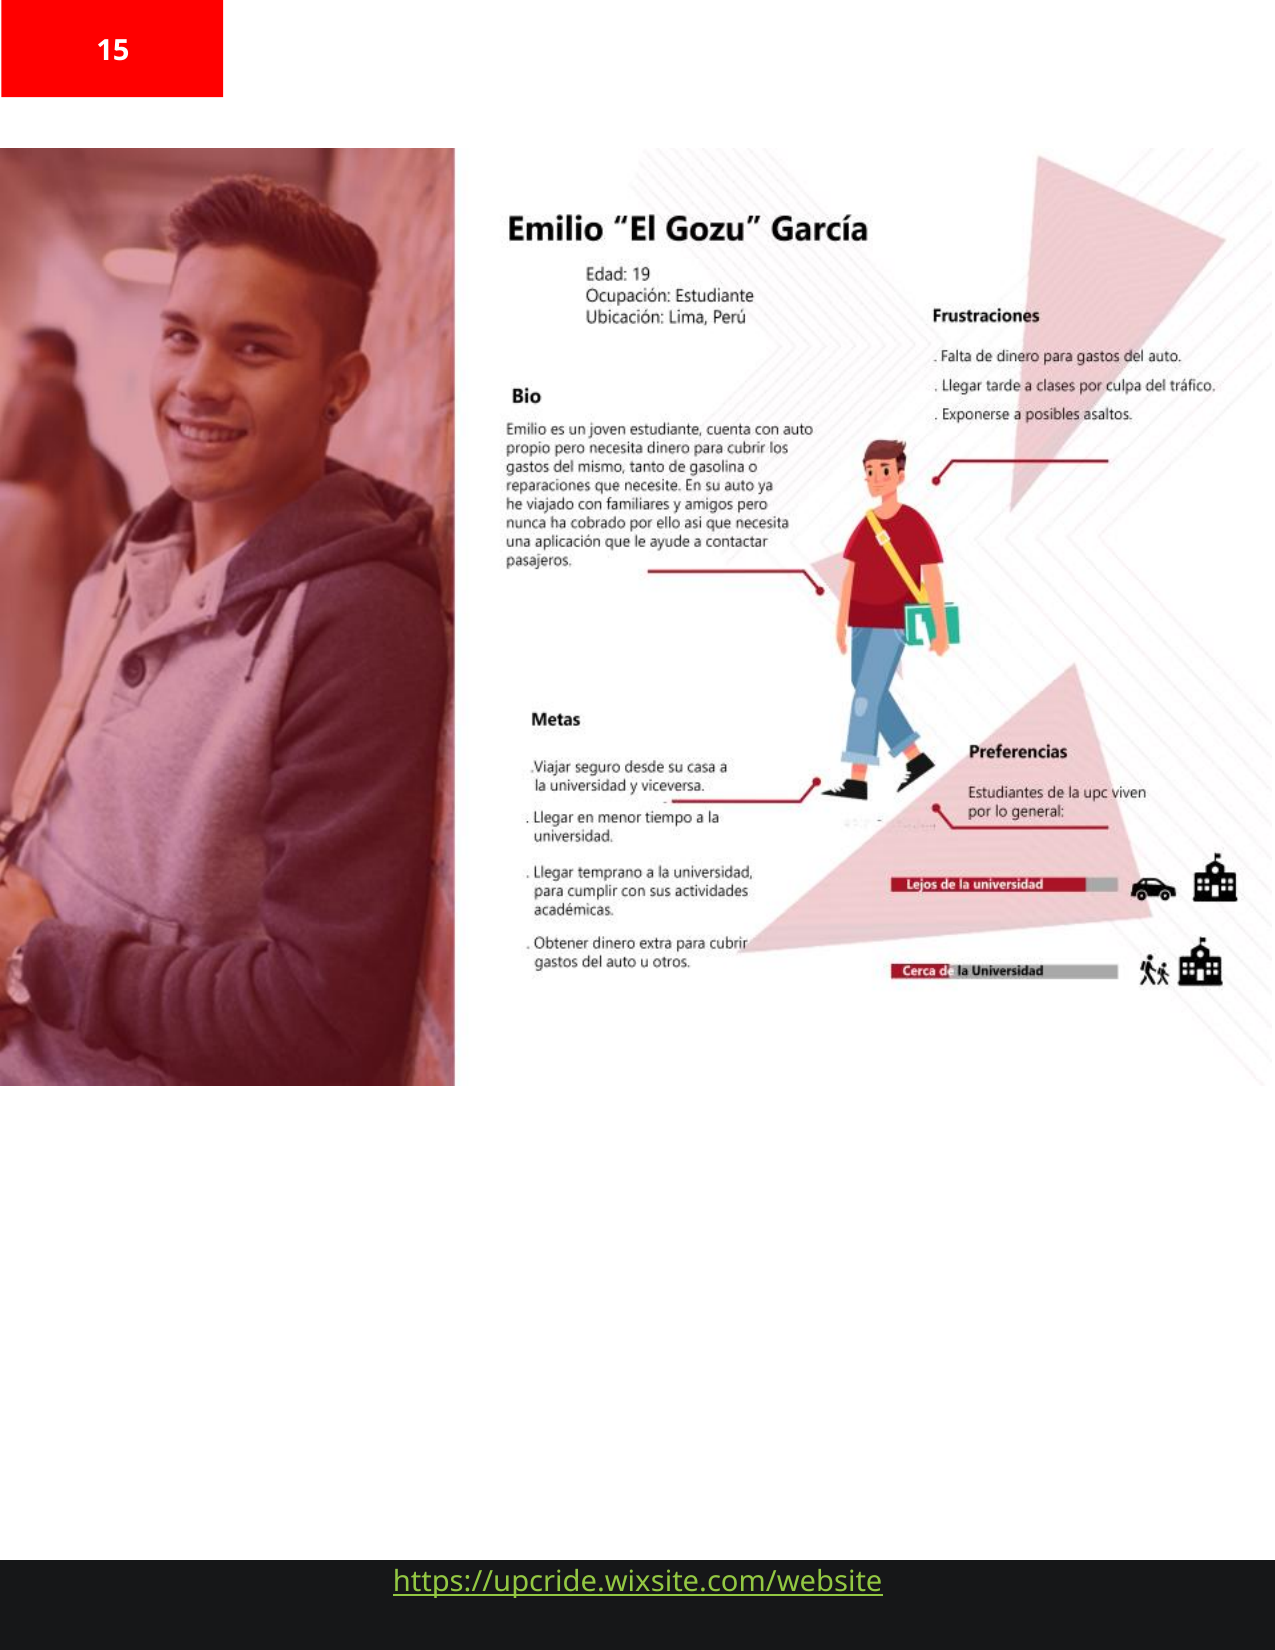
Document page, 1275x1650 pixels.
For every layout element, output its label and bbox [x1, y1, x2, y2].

picture [0, 148, 1272, 1086]
